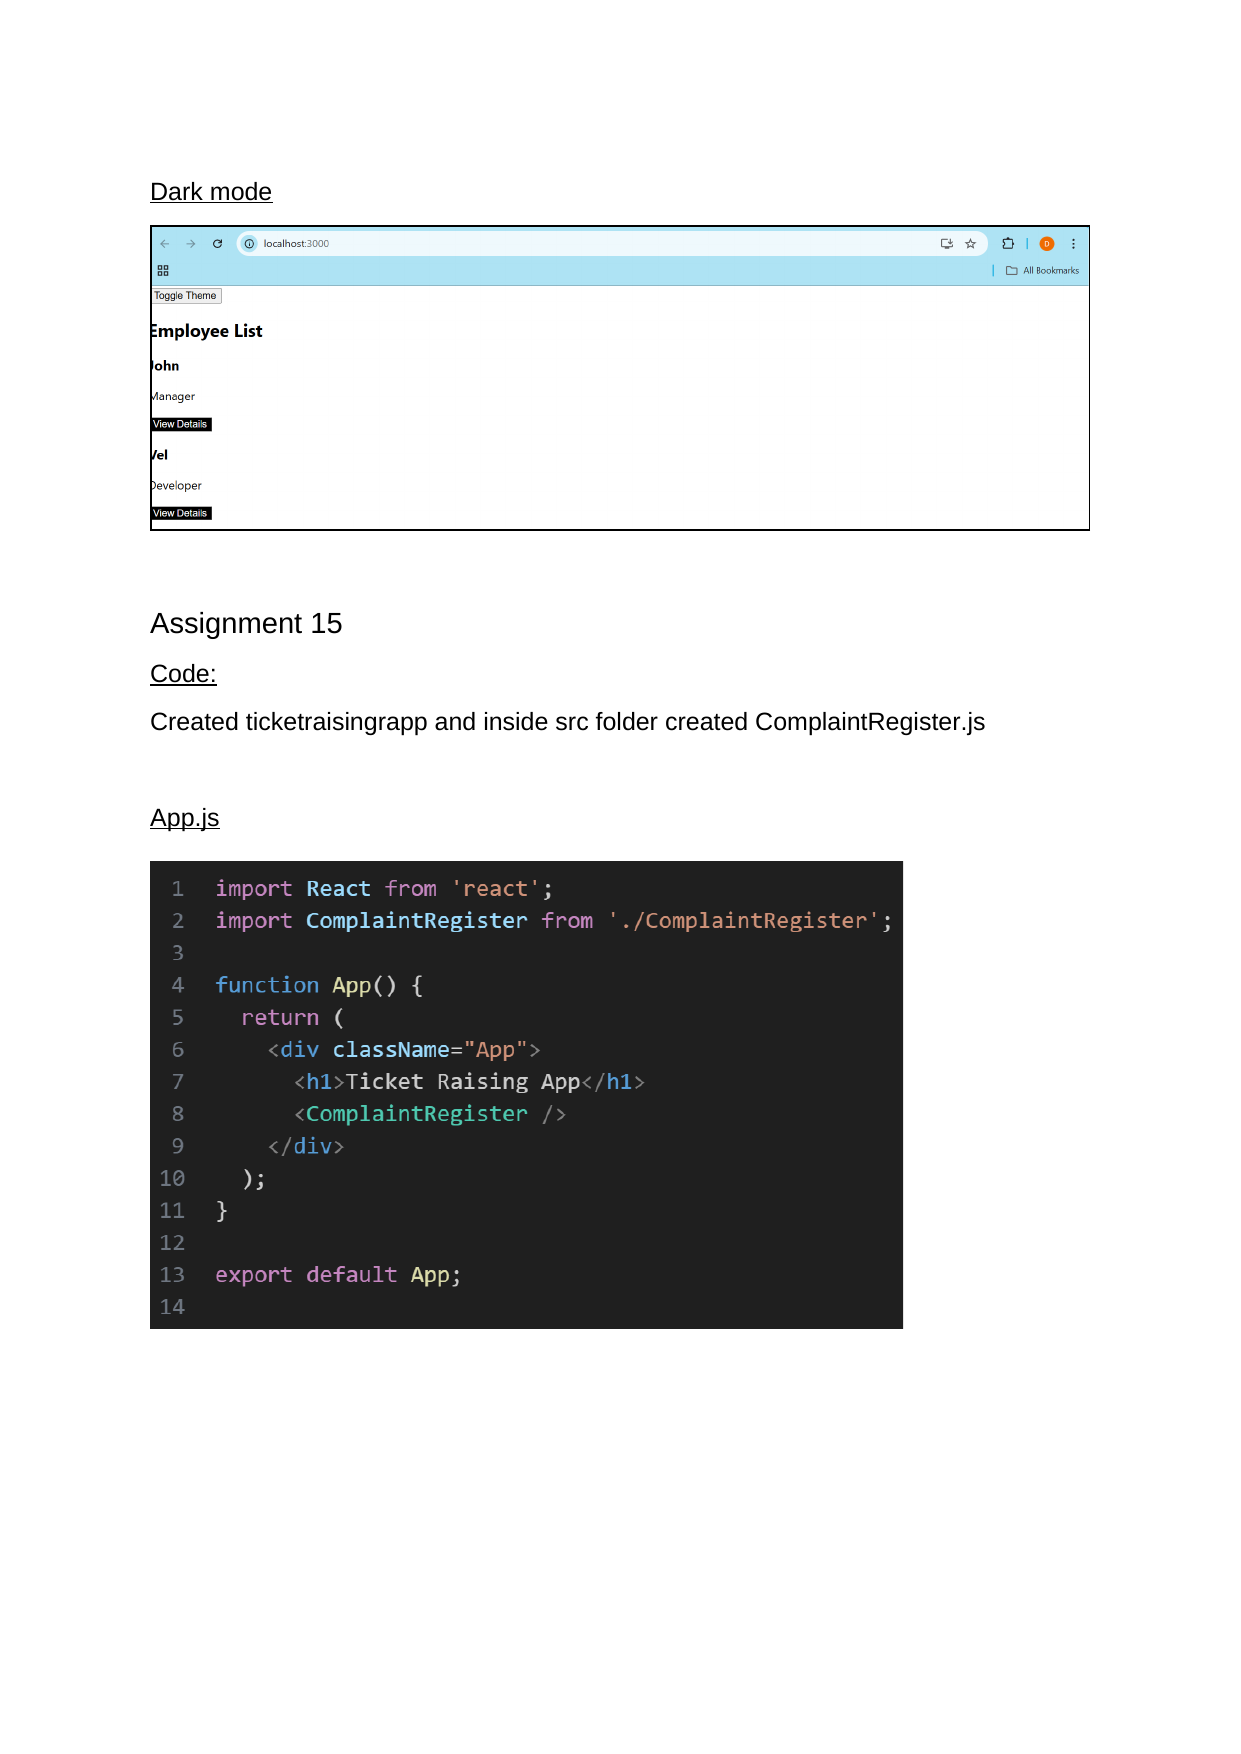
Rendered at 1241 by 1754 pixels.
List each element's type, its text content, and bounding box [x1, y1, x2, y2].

text Created ticketraisingrapp and inside src folder created ComplaintRegister.js [150, 707, 1090, 736]
text App.js [150, 802, 1090, 831]
text Assignment 15 [150, 607, 1090, 640]
picture [152, 227, 1089, 529]
text Dark mode [150, 177, 1090, 206]
text Code: [150, 659, 1090, 688]
picture [150, 861, 904, 1329]
